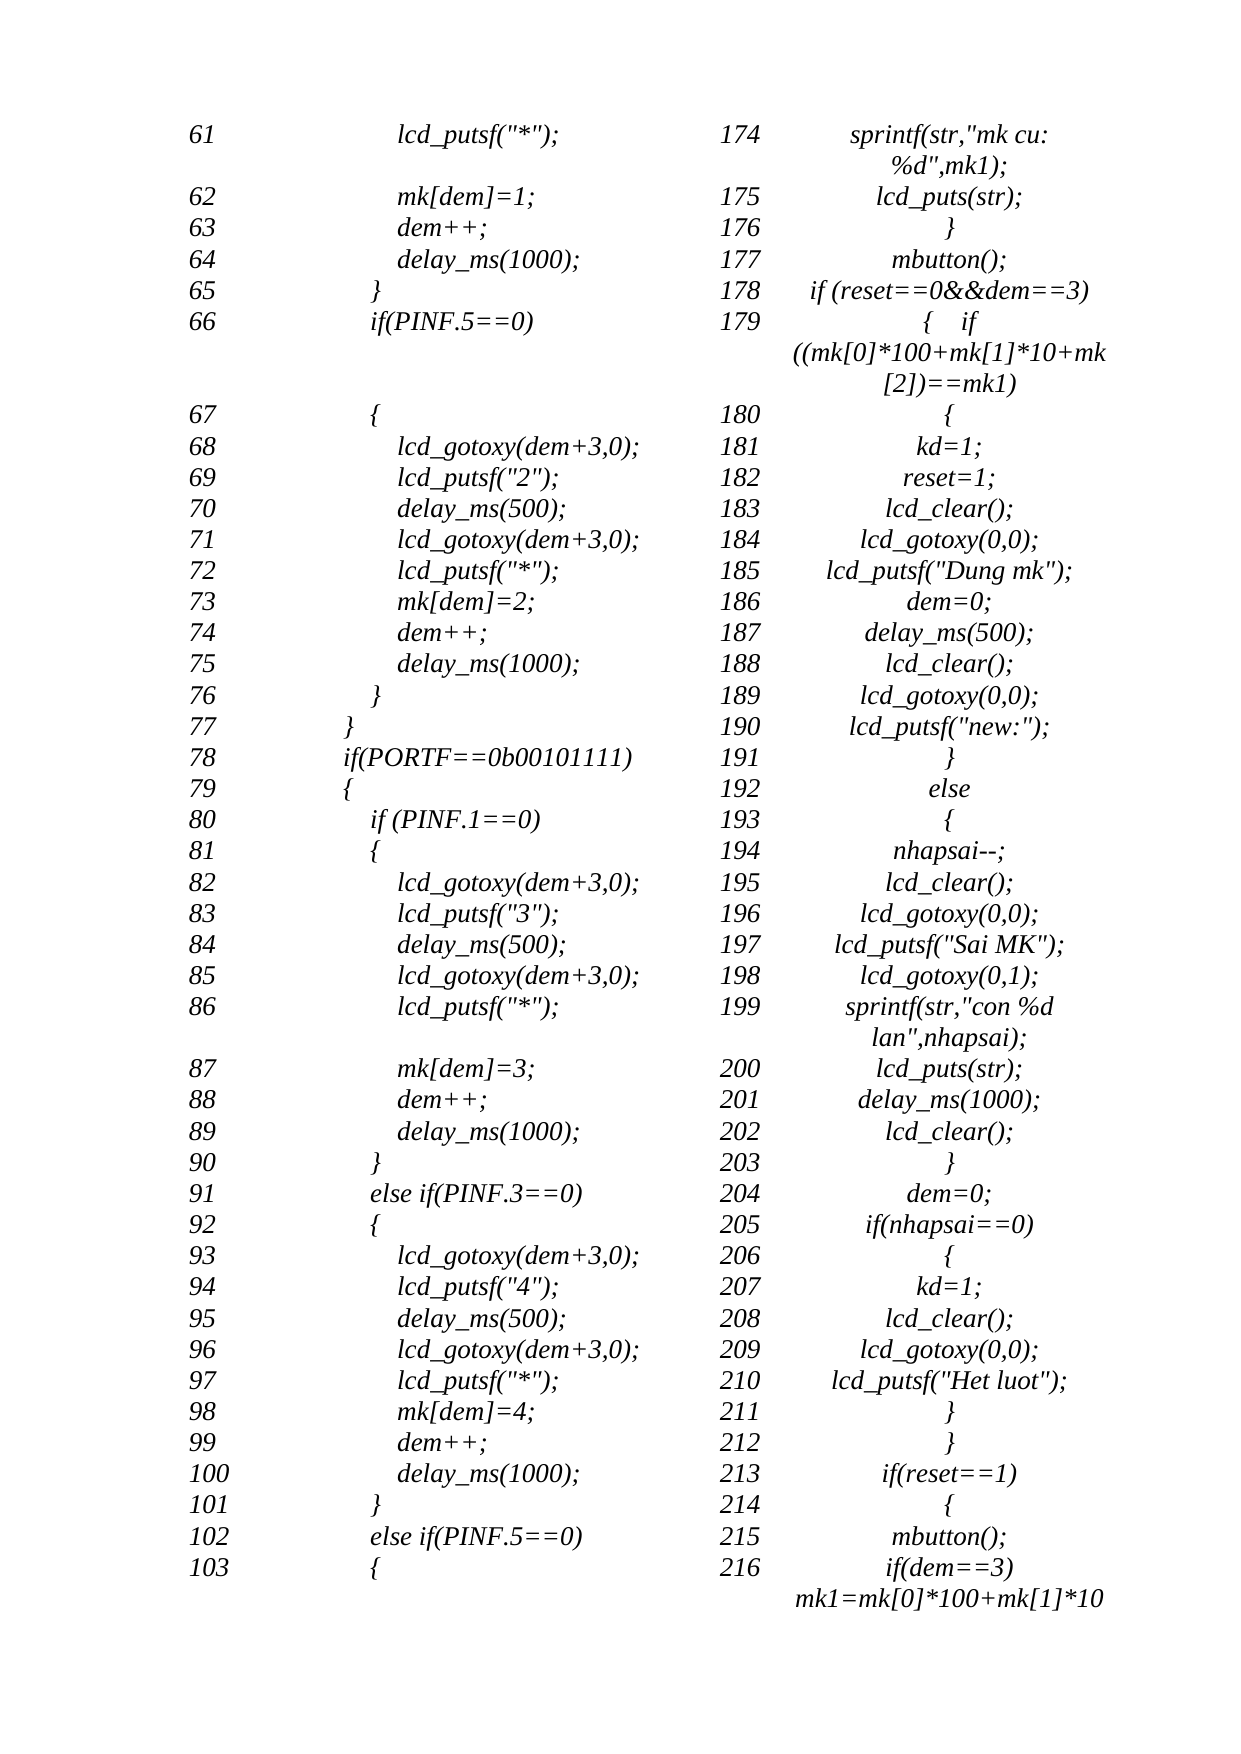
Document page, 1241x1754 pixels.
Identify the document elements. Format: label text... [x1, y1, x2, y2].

table_cell if (reset==0&&dem==3) [780, 274, 1121, 305]
table_cell dem++; [251, 616, 708, 648]
table_cell dem++; [251, 1084, 708, 1115]
table_cell lcd_gotoxy(0,0); [780, 897, 1121, 928]
table_cell lcd_clear(); [780, 492, 1121, 523]
table_cell 92 [177, 1208, 251, 1239]
table_cell sprintf(str,"con %d lan",nhapsai); [780, 990, 1121, 1052]
table_cell { [251, 1208, 708, 1239]
table_cell 183 [708, 492, 780, 523]
table_cell 175 [708, 180, 780, 212]
table_cell 93 [177, 1239, 251, 1271]
table_cell { [780, 803, 1121, 834]
table_cell 208 [708, 1302, 780, 1333]
table_cell 85 [177, 959, 251, 990]
table_cell 90 [177, 1146, 251, 1177]
table_cell 211 [708, 1395, 780, 1426]
table_cell 197 [708, 928, 780, 959]
table_cell lcd_gotoxy(dem+3,0); [251, 866, 708, 897]
table_cell 200 [708, 1053, 780, 1084]
table_cell 199 [708, 990, 780, 1052]
table_cell 63 [177, 212, 251, 243]
table_cell 216 [708, 1551, 780, 1613]
table_cell 181 [708, 430, 780, 461]
table_cell if(nhapsai==0) [780, 1208, 1121, 1239]
table_cell lcd_gotoxy(dem+3,0); [251, 1333, 708, 1364]
table_cell 194 [708, 835, 780, 866]
table_cell 203 [708, 1146, 780, 1177]
table_cell lcd_gotoxy(dem+3,0); [251, 430, 708, 461]
table_cell 64 [177, 243, 251, 274]
table_cell 206 [708, 1239, 780, 1271]
table_cell 73 [177, 585, 251, 616]
table_cell 195 [708, 866, 780, 897]
table_cell 96 [177, 1333, 251, 1364]
table_cell } [780, 1426, 1121, 1457]
table_cell 213 [708, 1458, 780, 1488]
table_cell lcd_putsf("3"); [251, 897, 708, 928]
table_cell 179 [708, 305, 780, 398]
table_cell 193 [708, 803, 780, 834]
table_cell 210 [708, 1364, 780, 1395]
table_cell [780, 1551, 1121, 1613]
table_cell 66 [177, 305, 251, 398]
table_cell } [251, 274, 708, 305]
table_cell 198 [708, 959, 780, 990]
table_cell 178 [708, 274, 780, 305]
table_cell 187 [708, 616, 780, 648]
table_cell mk[dem]=2; [251, 585, 708, 616]
table_cell 190 [708, 710, 780, 741]
table_cell delay_ms(1000); [780, 1084, 1121, 1115]
table_cell 87 [177, 1053, 251, 1084]
table_cell 204 [708, 1177, 780, 1208]
table_cell 174 [708, 118, 780, 180]
table_cell { [780, 1489, 1121, 1520]
table_cell 191 [708, 741, 780, 772]
table_cell nhapsai--; [780, 835, 1121, 866]
table_cell 177 [708, 243, 780, 274]
table_cell delay_ms(1000); [251, 648, 708, 679]
table_cell lcd_gotoxy(dem+3,0); [251, 1239, 708, 1271]
table_cell 98 [177, 1395, 251, 1426]
table_cell lcd_clear(); [780, 1115, 1121, 1146]
table_cell 188 [708, 648, 780, 679]
table_cell 207 [708, 1271, 780, 1302]
table_cell } [251, 679, 708, 710]
table_cell 212 [708, 1426, 780, 1457]
table_cell if(PORTF==0b00101111) [251, 741, 708, 772]
table_cell { [780, 399, 1121, 429]
table_cell 184 [708, 523, 780, 554]
table_cell delay_ms(500); [251, 492, 708, 523]
table_cell 94 [177, 1271, 251, 1302]
table_cell } [251, 1489, 708, 1520]
table_cell lcd_clear(); [780, 866, 1121, 897]
table_cell 99 [177, 1426, 251, 1457]
table_cell 209 [708, 1333, 780, 1364]
table_cell 72 [177, 554, 251, 585]
table_cell 176 [708, 212, 780, 243]
table_cell kd=1; [780, 430, 1121, 461]
table_cell else [780, 772, 1121, 803]
table_cell 192 [708, 772, 780, 803]
table_cell 83 [177, 897, 251, 928]
table_cell 101 [177, 1489, 251, 1520]
table_cell lcd_gotoxy(0,0); [780, 523, 1121, 554]
table_cell 189 [708, 679, 780, 710]
table_cell lcd_gotoxy(0,1); [780, 959, 1121, 990]
table_cell 215 [708, 1520, 780, 1551]
table_cell 71 [177, 523, 251, 554]
table_cell 69 [177, 461, 251, 492]
table_cell 74 [177, 616, 251, 648]
table_cell 186 [708, 585, 780, 616]
table_cell } [780, 212, 1121, 243]
table_cell 84 [177, 928, 251, 959]
table_cell 86 [177, 990, 251, 1052]
table_cell 95 [177, 1302, 251, 1333]
table_cell lcd_putsf("*"); [251, 118, 708, 180]
table_cell 75 [177, 648, 251, 679]
table_cell sprintf(str,"mk cu:%d",mk1); [780, 118, 1121, 180]
table_cell lcd_putsf("*"); [251, 554, 708, 585]
table_cell lcd_putsf("2"); [251, 461, 708, 492]
table_cell mk[dem]=1; [251, 180, 708, 212]
table_cell } [780, 741, 1121, 772]
table_cell mk[dem]=4; [251, 1395, 708, 1426]
table_cell 202 [708, 1115, 780, 1146]
table_cell kd=1; [780, 1271, 1121, 1302]
table_cell 88 [177, 1084, 251, 1115]
table_cell delay_ms(500); [251, 928, 708, 959]
table_cell dem=0; [780, 1177, 1121, 1208]
table_cell delay_ms(1000); [251, 1115, 708, 1146]
table_cell mbutton(); [780, 1520, 1121, 1551]
table_cell mbutton(); [780, 243, 1121, 274]
table_cell if(PINF.5==0) [251, 305, 708, 398]
table_cell dem++; [251, 1426, 708, 1457]
table_cell 77 [177, 710, 251, 741]
table_cell if(reset==1) [780, 1458, 1121, 1488]
table_cell delay_ms(1000); [251, 1458, 708, 1488]
table_cell 185 [708, 554, 780, 585]
table_cell lcd_putsf("new:"); [780, 710, 1121, 741]
table_cell 80 [177, 803, 251, 834]
table_cell 65 [177, 274, 251, 305]
table_cell } [251, 710, 708, 741]
table_cell 201 [708, 1084, 780, 1115]
table_cell { [251, 1551, 708, 1613]
table_cell lcd_puts(str); [780, 180, 1121, 212]
table_cell delay_ms(500); [780, 616, 1121, 648]
table_cell else if(PINF.5==0) [251, 1520, 708, 1551]
table_cell 180 [708, 399, 780, 429]
table_cell lcd_puts(str); [780, 1053, 1121, 1084]
table_cell 97 [177, 1364, 251, 1395]
table_cell 76 [177, 679, 251, 710]
table_cell lcd_putsf("Het luot"); [780, 1364, 1121, 1395]
table_cell 61 [177, 118, 251, 180]
table_cell { if ((mk[0]*100+mk[1]*10+mk[2])==mk1) [780, 305, 1121, 398]
table_cell } [780, 1146, 1121, 1177]
table_cell mk[dem]=3; [251, 1053, 708, 1084]
table_cell 79 [177, 772, 251, 803]
table_cell { [251, 772, 708, 803]
table_cell 68 [177, 430, 251, 461]
table_cell 182 [708, 461, 780, 492]
table_cell { [251, 399, 708, 429]
table_cell if (PINF.1==0) [251, 803, 708, 834]
table_cell dem=0; [780, 585, 1121, 616]
table_cell 103 [177, 1551, 251, 1613]
table_cell else if(PINF.3==0) [251, 1177, 708, 1208]
table_cell } [780, 1395, 1121, 1426]
table_cell lcd_gotoxy(0,0); [780, 1333, 1121, 1364]
table_cell 91 [177, 1177, 251, 1208]
table_cell dem++; [251, 212, 708, 243]
table_cell 67 [177, 399, 251, 429]
table_cell 102 [177, 1520, 251, 1551]
table_cell 62 [177, 180, 251, 212]
table_cell { [780, 1239, 1121, 1271]
table_cell lcd_clear(); [780, 648, 1121, 679]
table_cell lcd_putsf("*"); [251, 990, 708, 1052]
table_cell 78 [177, 741, 251, 772]
table_cell 196 [708, 897, 780, 928]
table_cell lcd_gotoxy(dem+3,0); [251, 959, 708, 990]
table_cell lcd_gotoxy(dem+3,0); [251, 523, 708, 554]
table_cell 82 [177, 866, 251, 897]
table_cell lcd_gotoxy(0,0); [780, 679, 1121, 710]
table_cell lcd_putsf("Sai MK"); [780, 928, 1121, 959]
table_cell lcd_putsf("*"); [251, 1364, 708, 1395]
table_cell 100 [177, 1458, 251, 1488]
table_cell reset=1; [780, 461, 1121, 492]
table_cell 70 [177, 492, 251, 523]
table_cell delay_ms(500); [251, 1302, 708, 1333]
table_cell { [251, 835, 708, 866]
table_cell 214 [708, 1489, 780, 1520]
table_cell 205 [708, 1208, 780, 1239]
table_cell 89 [177, 1115, 251, 1146]
table_cell lcd_putsf("Dung mk"); [780, 554, 1121, 585]
table_cell lcd_clear(); [780, 1302, 1121, 1333]
table_cell } [251, 1146, 708, 1177]
table_cell lcd_putsf("4"); [251, 1271, 708, 1302]
table_cell 81 [177, 835, 251, 866]
table_cell delay_ms(1000); [251, 243, 708, 274]
